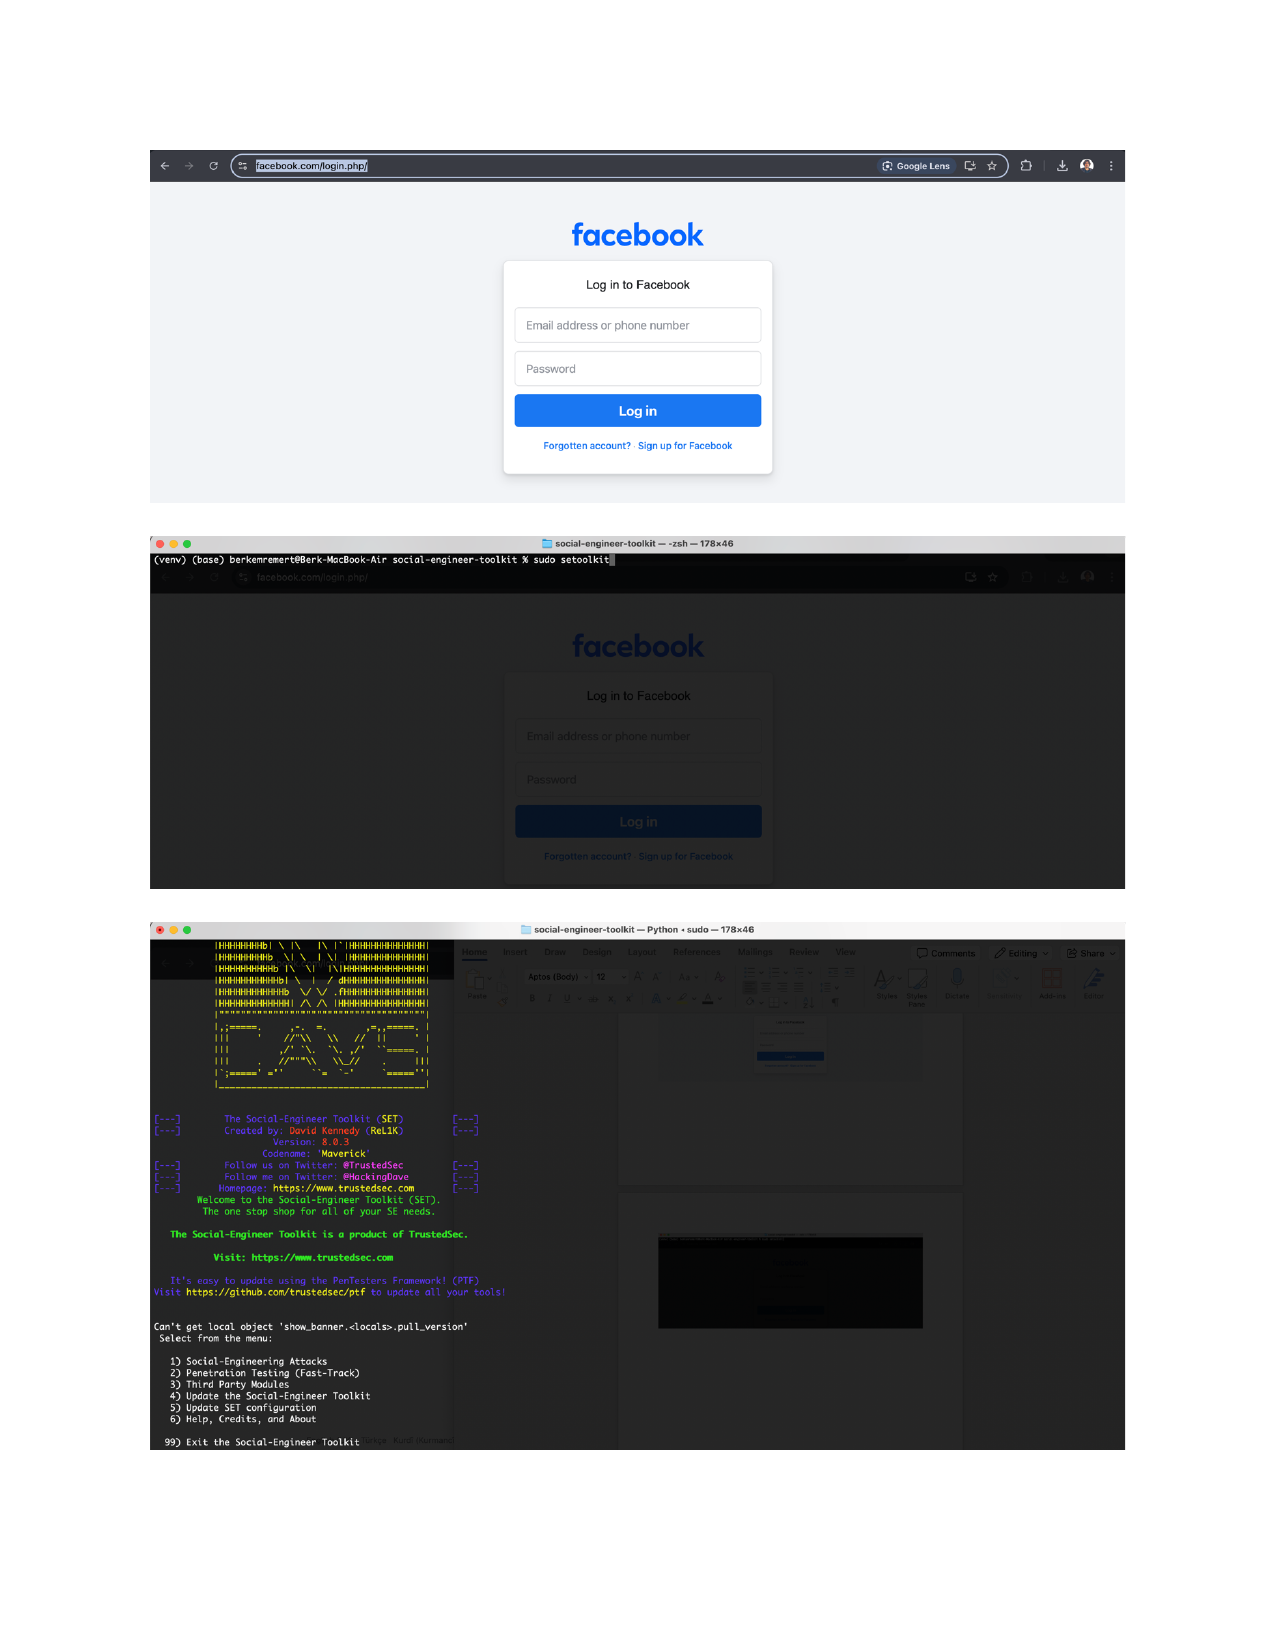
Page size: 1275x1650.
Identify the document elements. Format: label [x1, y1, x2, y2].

picture [150, 922, 1125, 1450]
picture [150, 150, 1125, 503]
picture [150, 536, 1125, 889]
